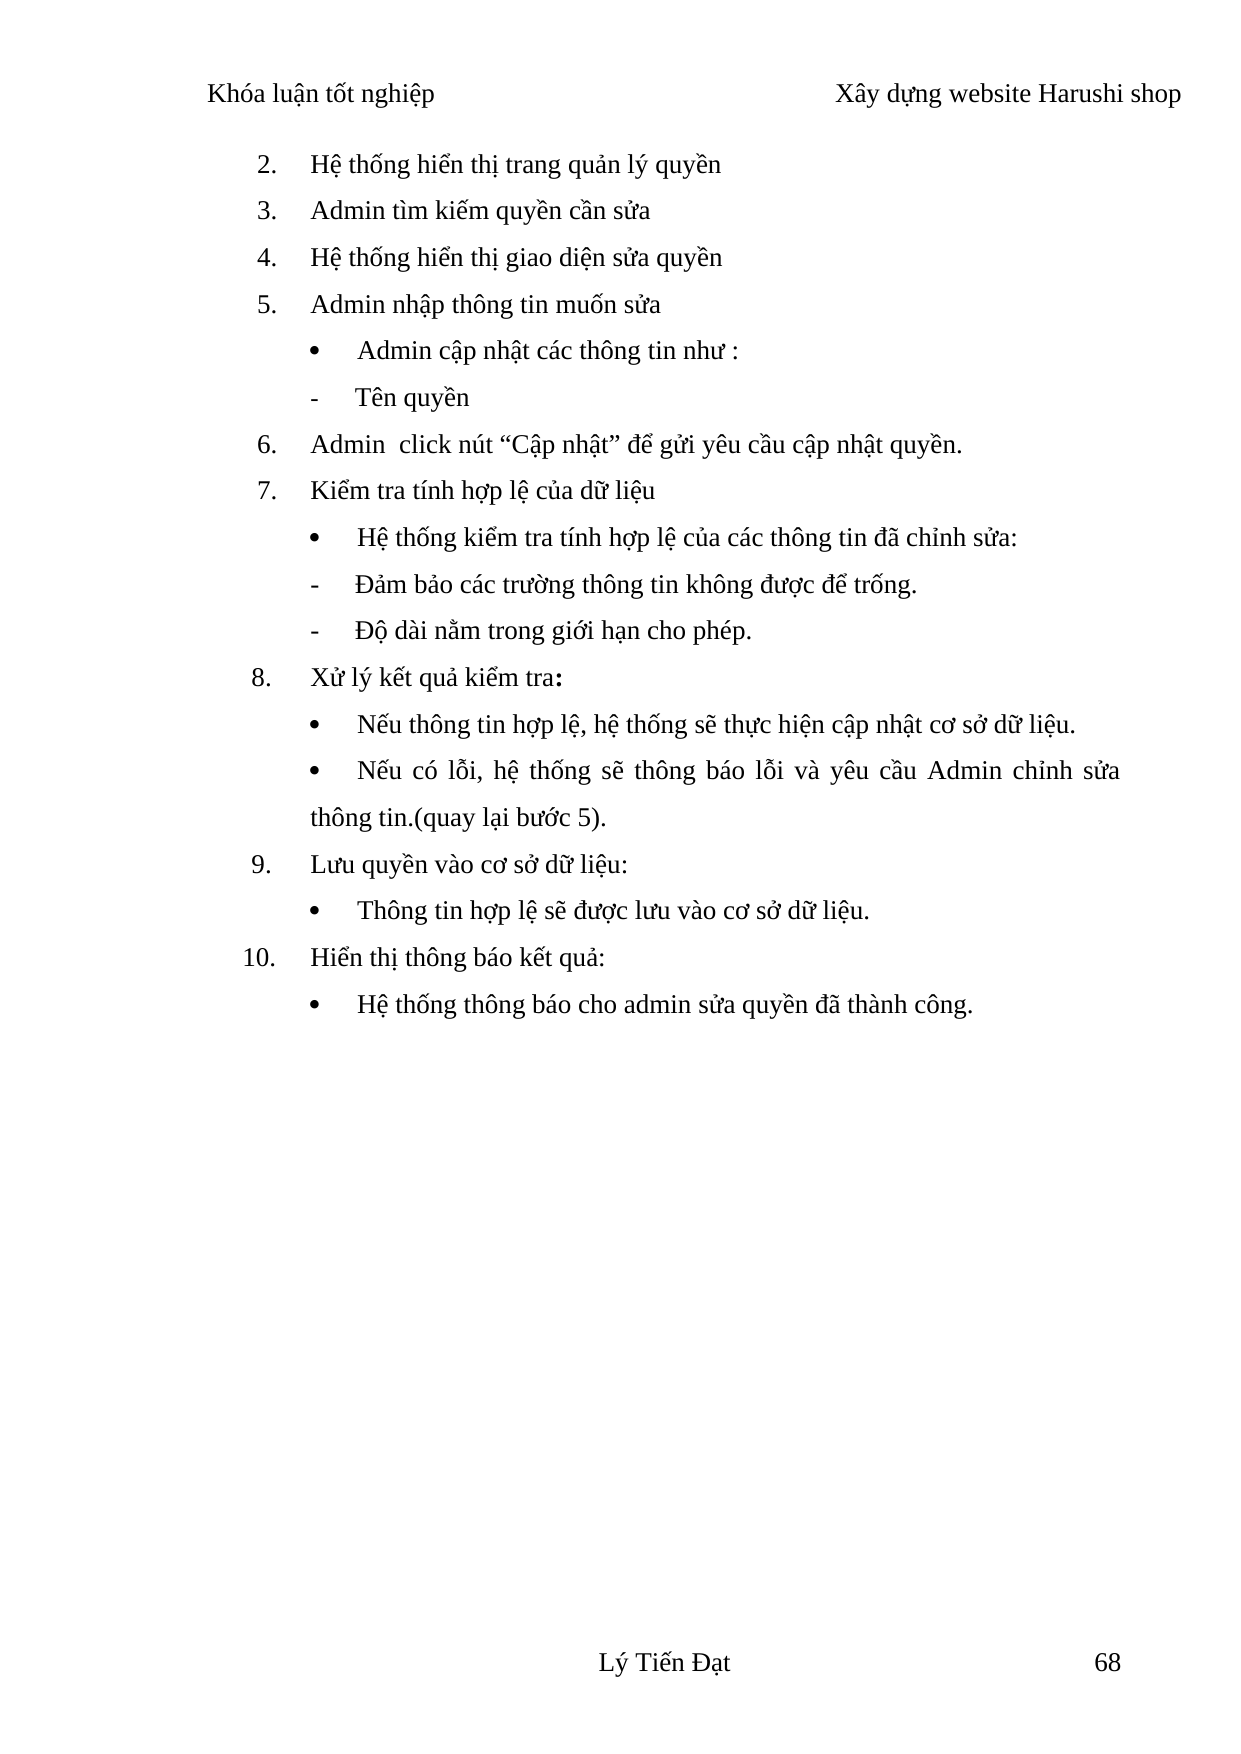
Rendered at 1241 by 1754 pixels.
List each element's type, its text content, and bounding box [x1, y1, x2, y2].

list Hệ thống hiển thị trang quản lý quyền [257, 148, 1122, 179]
list Admin nhập thông tin muốn sửa [257, 288, 1122, 319]
list Xử lý kết quả kiểm tra: [251, 661, 1122, 692]
list Thông tin hợp lệ sẽ được lưu vào cơ sở dữ liệu. [282, 894, 1122, 926]
list Nếu thông tin hợp lệ, hệ thống sẽ thực hiện cập nhật cơ sở dữ liệu. [310, 708, 1122, 739]
list Admin tìm kiếm quyền cần sửa [257, 194, 1122, 226]
list Kiểm tra tính hợp lệ của dữ liệu [257, 474, 1122, 506]
list Nếu có lỗi, hệ thống sẽ thông báo lỗi và yêu cầu Admin chỉnh sửa thông tin.(quay lại bước 5). [310, 754, 1122, 832]
list Lưu quyền vào cơ sở dữ liệu: [251, 848, 1122, 879]
list Admin cập nhật các thông tin như : [310, 334, 1122, 366]
list Tên quyền [310, 381, 1122, 412]
list Độ dài nằm trong giới hạn cho phép. [310, 614, 1122, 646]
list Hệ thống hiển thị giao diện sửa quyền [257, 241, 1122, 272]
list Hiển thị thông báo kết quả: [242, 941, 1122, 972]
list Hệ thống thông báo cho admin sửa quyền đã thành công. [282, 988, 1122, 1019]
list Admin click nút “Cập nhật” để gửi yêu cầu cập nhật quyền. [257, 428, 1122, 459]
list Đảm bảo các trường thông tin không được để trống. [310, 568, 1122, 599]
list Hệ thống kiểm tra tính hợp lệ của các thông tin đã chỉnh sửa: [310, 521, 1122, 552]
